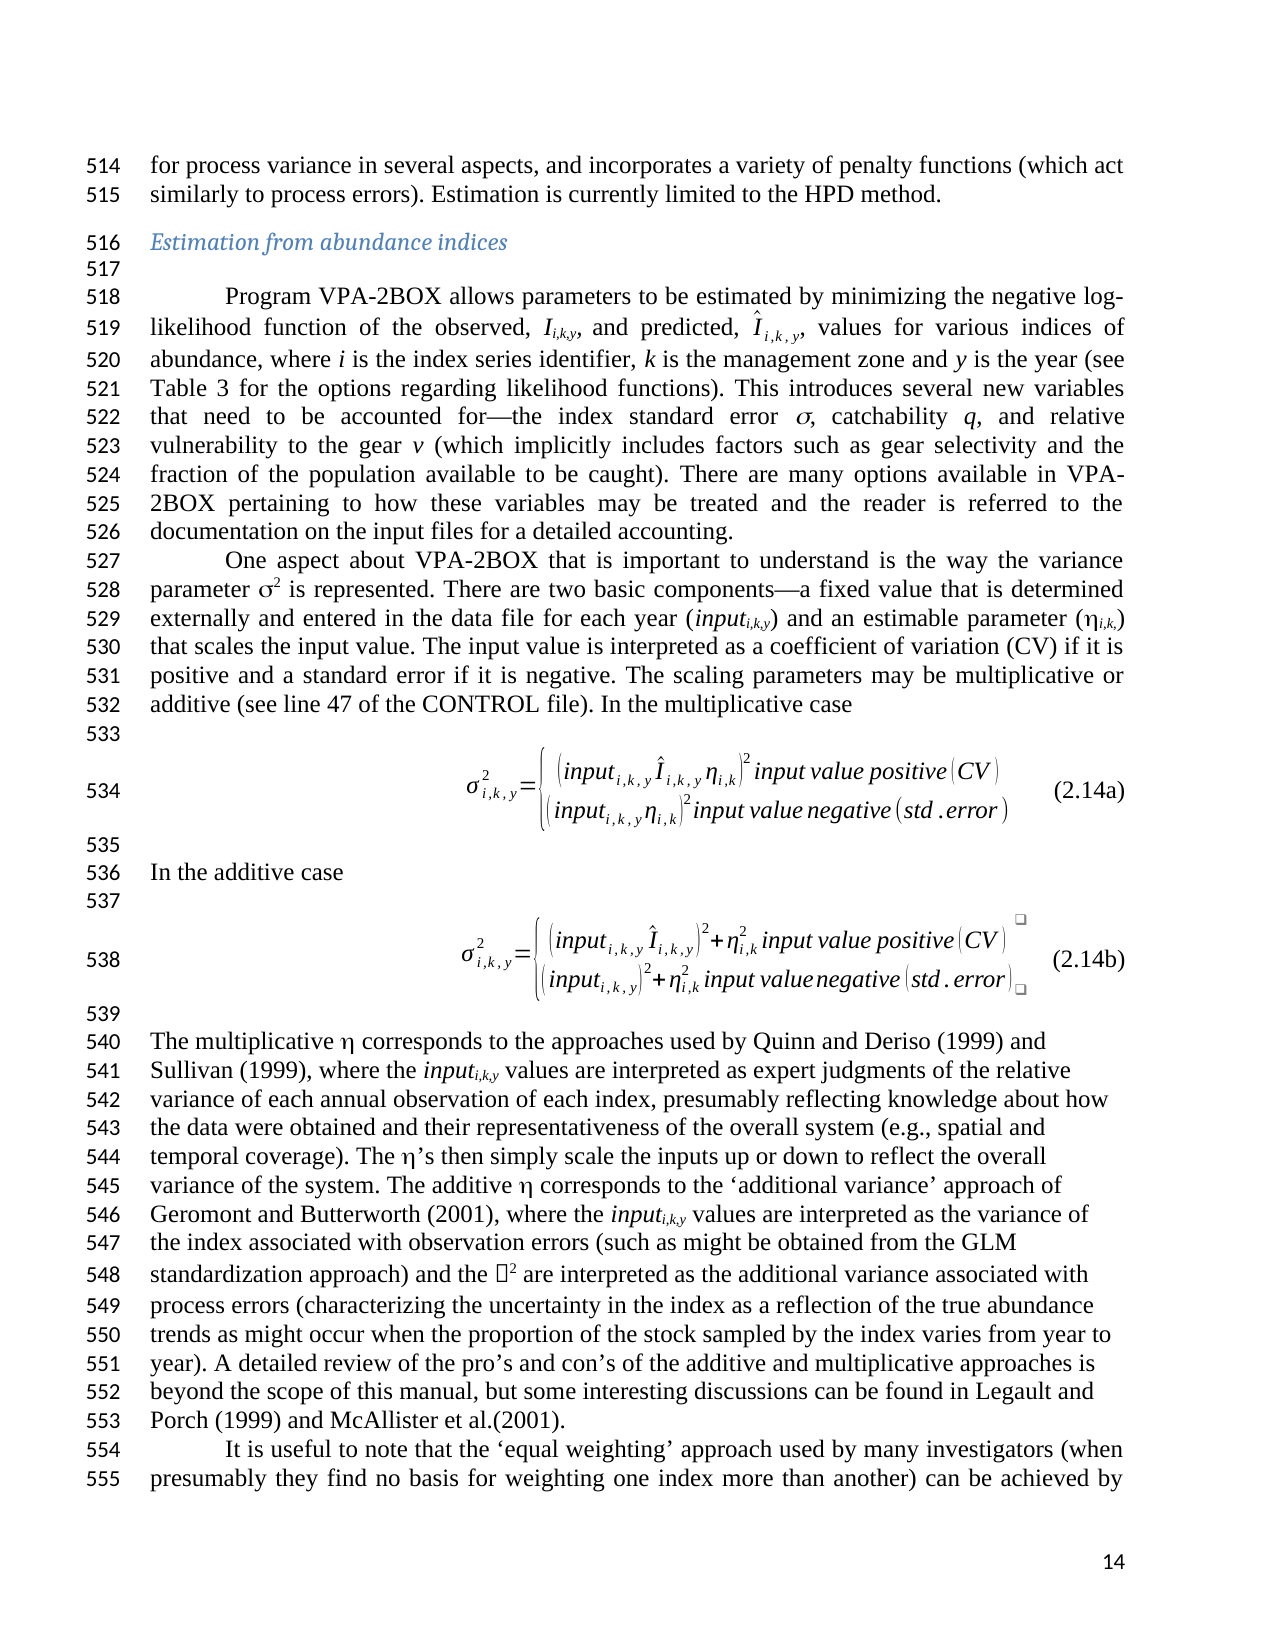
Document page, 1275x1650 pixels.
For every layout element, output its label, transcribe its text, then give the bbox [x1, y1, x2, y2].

list The multiplicative  corresponds to the approaches used by Quinn and Deriso (1999) and Sullivan (1999), where the inputi,k,y values are interpreted as expert judgments of the relative variance of each annual observation of each index, presumably reflecting knowledge about how the data were obtained and their representativeness of the overall system (e.g., spatial and temporal coverage). The ’s then simply scale the inputs up or down to reflect the overall variance of the system. The additive  corresponds to the ‘additional variance’ approach of Geromont and Butterworth (2001), where the inputi,k,y values are interpreted as the variance of the index associated with observation errors (such as might be obtained from the GLM standardization approach) and the 2 are interpreted as the additional variance associated with process errors (characterizing the uncertainty in the index as a reflection of the true abundance trends as might occur when the proportion of the stock sampled by the index varies from year to year). A detailed review of the pro’s and con’s of the additive and multiplicative approaches is beyond the scope of this manual, but some interesting discussions can be found in Legault and Porch (1999) and McAllister et al.(2001). [150, 1026, 1125, 1434]
subtitle Estimation from abundance indices [150, 228, 1125, 257]
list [150, 1434, 1125, 1491]
list (2.14a) [150, 746, 1125, 833]
list (2.14b) [150, 914, 1125, 1002]
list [150, 150, 1125, 207]
list One aspect about VPA-2BOX that is important to understand is the way the variance parameter 2 is represented. There are two basic components—a fixed value that is determined externally and entered in the data file for each year (inputi,k,y) and an estimable parameter (i,k,) that scales the input value. The input value is interpreted as a coefficient of variation (CV) if it is positive and a standard error if it is negative. The scaling parameters may be multiplicative or additive (see line 47 of the CONTROL file). In the multiplicative case [150, 545, 1125, 718]
list Program VPA-2BOX allows parameters to be estimated by minimizing the negative log-likelihood function of the observed, Ii,k,y, and predicted, , values for various indices of abundance, where i is the index series identifier, k is the management zone and y is the year (see Table 3 for the options regarding likelihood functions). This introduces several new variables that need to be accounted for—the index standard error , catchability q, and relative vulnerability to the gear v (which implicitly includes factors such as gear selectivity and the fraction of the population available to be caught). There are many options available in VPA-2BOX pertaining to how these variables may be treated and the reader is referred to the documentation on the input files for a detailed accounting. [150, 281, 1125, 545]
list In the additive case [150, 857, 1125, 886]
